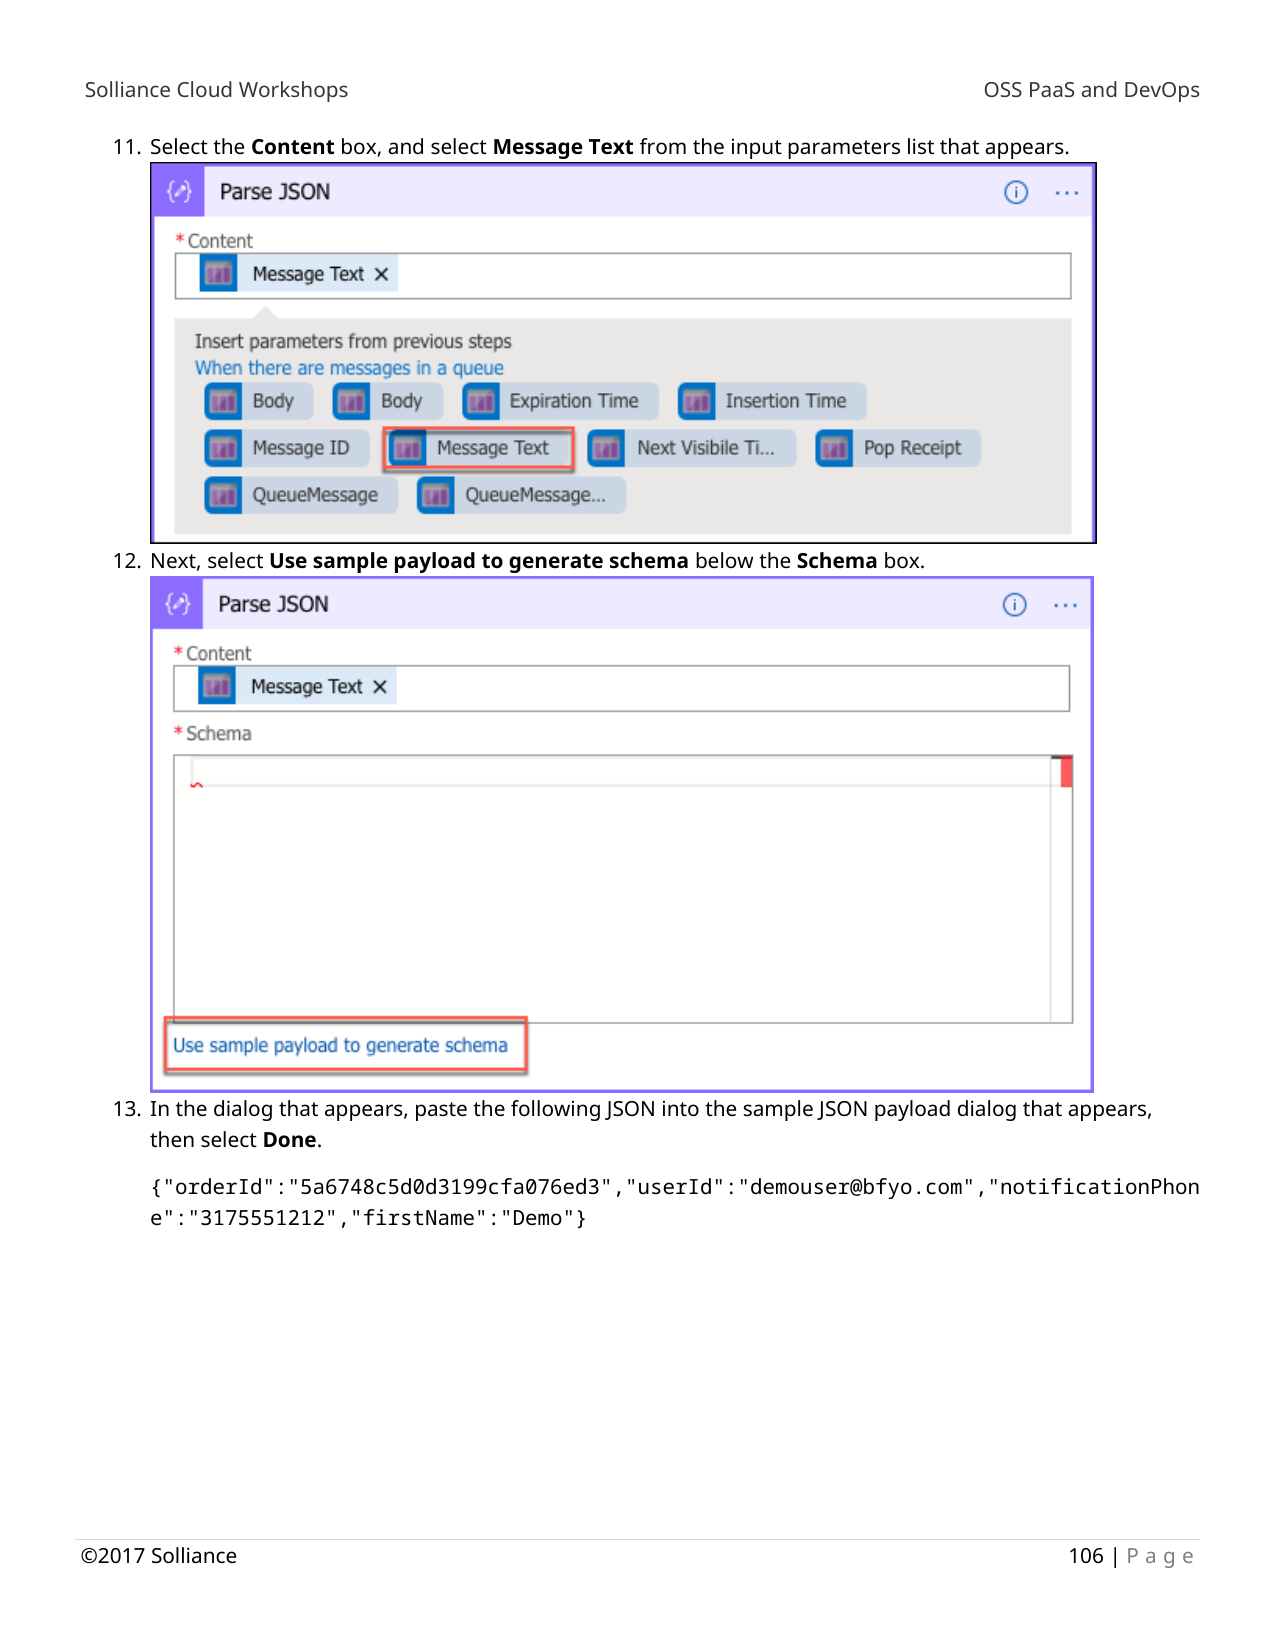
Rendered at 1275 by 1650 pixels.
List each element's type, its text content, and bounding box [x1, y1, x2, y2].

text {"orderId":"5a6748c5d0d3199cfa076ed3","userId":"demouser@bfyo.com","notificationPhone":"3175551212","firstName":"Demo"} [150, 1172, 1200, 1231]
picture [150, 576, 1094, 1093]
picture [150, 162, 1097, 544]
list In the dialog that appears, paste the following JSON into the sample JSON payload dialog that appears, then select Done. [112, 1094, 1200, 1153]
